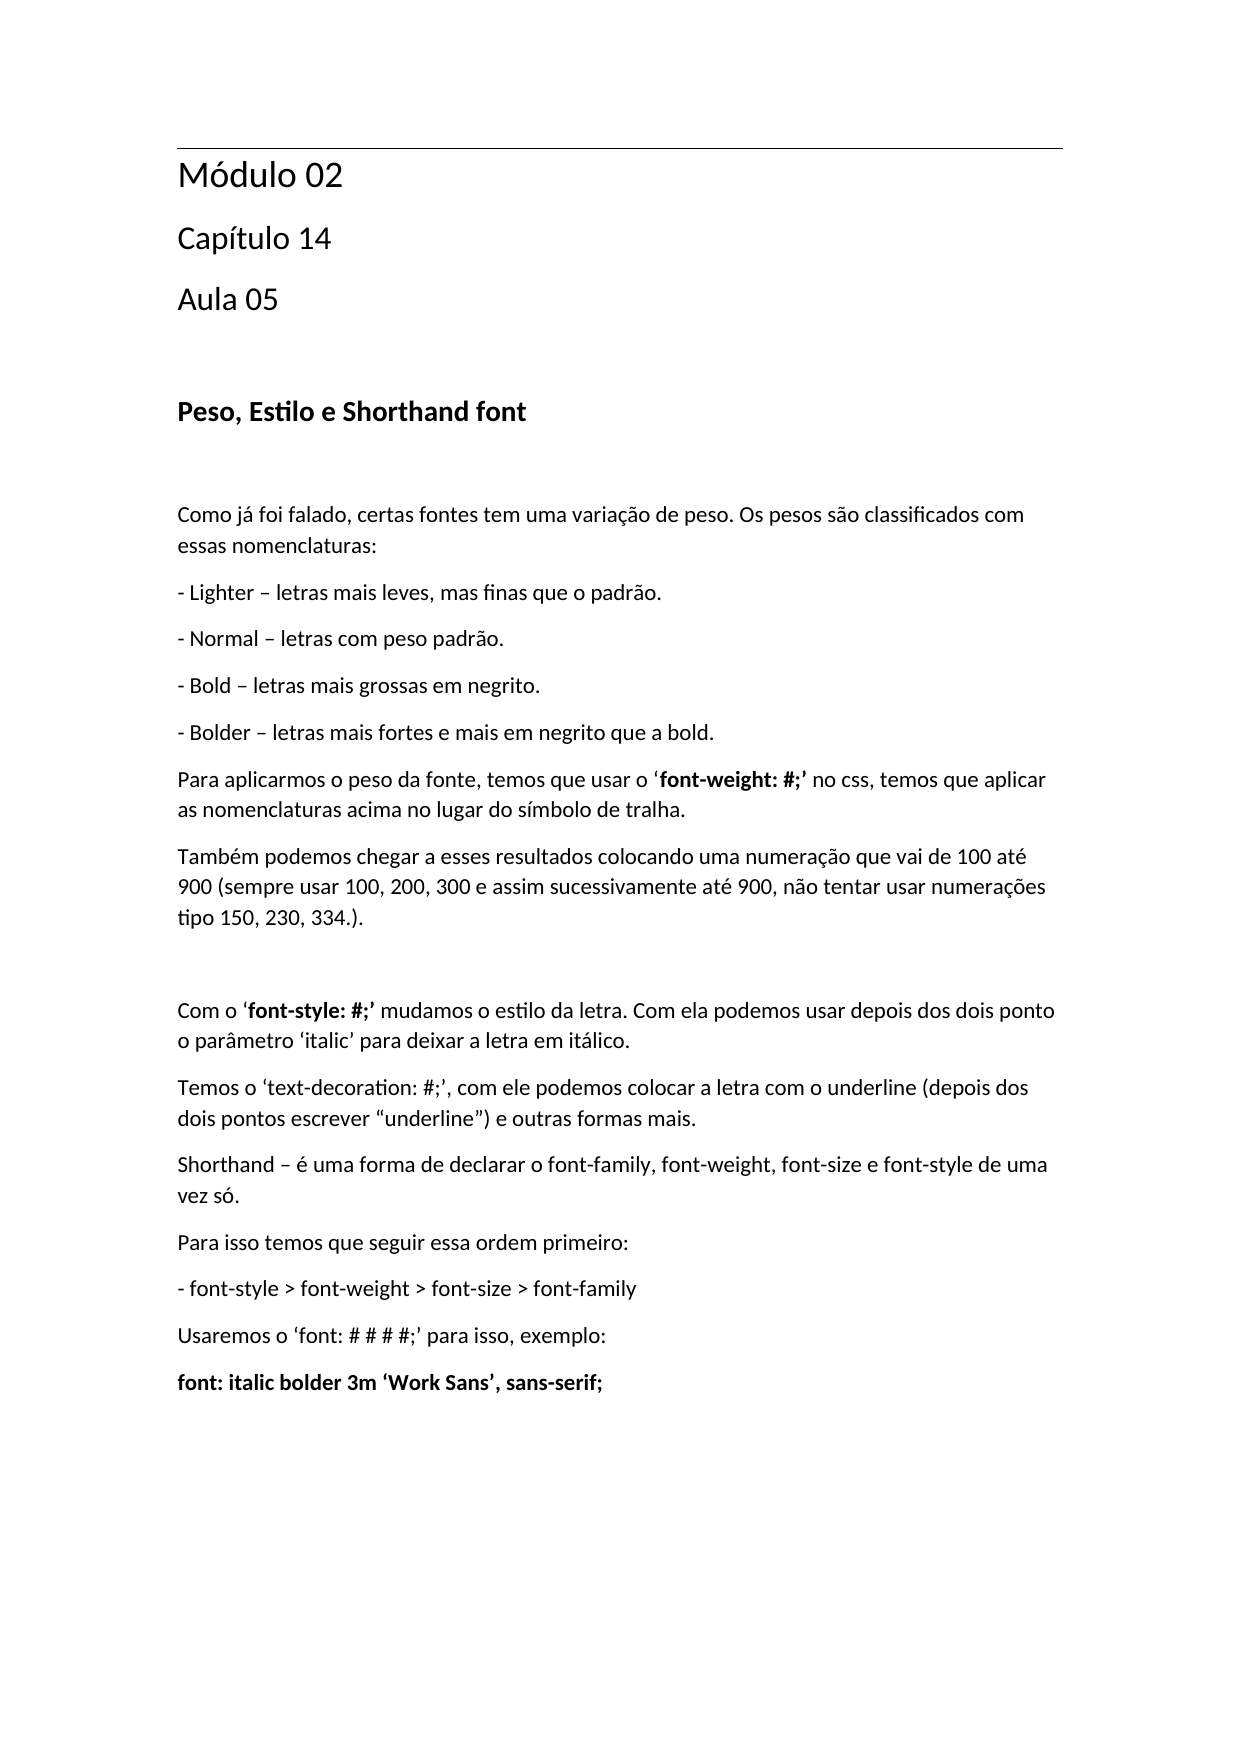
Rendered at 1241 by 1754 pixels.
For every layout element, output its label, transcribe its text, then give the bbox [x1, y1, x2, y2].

text font: italic bolder 3m ‘Work Sans’, sans-serif; [177, 1368, 1063, 1396]
text Também podemos chegar a esses resultados colocando uma numeração que vai de 100 até 900 (sempre usar 100, 200, 300 e assim sucessivamente até 900, não tentar usar numerações tipo 150, 230, 334.). [177, 842, 1063, 931]
text Para aplicarmos o peso da fonte, temos que usar o ‘font-weight: #;’ no css, temos que aplicar as nomenclaturas acima no lugar do símbolo de tralha. [177, 765, 1063, 823]
text - Lighter – letras mais leves, mas finas que o padrão. [177, 578, 1063, 606]
text - Bold – letras mais grossas em negrito. [177, 671, 1063, 699]
text Peso, Estilo e Shorthand font [177, 393, 1063, 429]
text Como já foi falado, certas fontes tem uma variação de peso. Os pesos são classificados com essas nomenclaturas: [177, 501, 1063, 559]
text Capítulo 14 [177, 217, 1063, 258]
text Shorthand – é uma forma de declarar o font-family, font-weight, font-size e font-style de uma vez só. [177, 1151, 1063, 1209]
text Com o ‘font-style: #;’ mudamos o estilo da letra. Com ela podemos usar depois dos dois ponto o parâmetro ‘italic’ para deixar a letra em itálico. [177, 996, 1063, 1055]
text Módulo 02 [177, 149, 1063, 197]
text - font-style > font-weight > font-size > font-family [177, 1274, 1063, 1303]
text - Bolder – letras mais fortes e mais em negrito que a bold. [177, 718, 1063, 746]
text Temos o ‘text-decoration: #;’, com ele podemos colocar a letra com o underline (depois dos dois pontos escrever “underline”) e outras formas mais. [177, 1073, 1063, 1132]
text Usaremos o ‘font: # # # #;’ para isso, exemplo: [177, 1321, 1063, 1349]
text Para isso temos que seguir essa ordem primeiro: [177, 1228, 1063, 1256]
text - Normal – letras com peso padrão. [177, 624, 1063, 653]
text Aula 05 [177, 277, 1063, 318]
